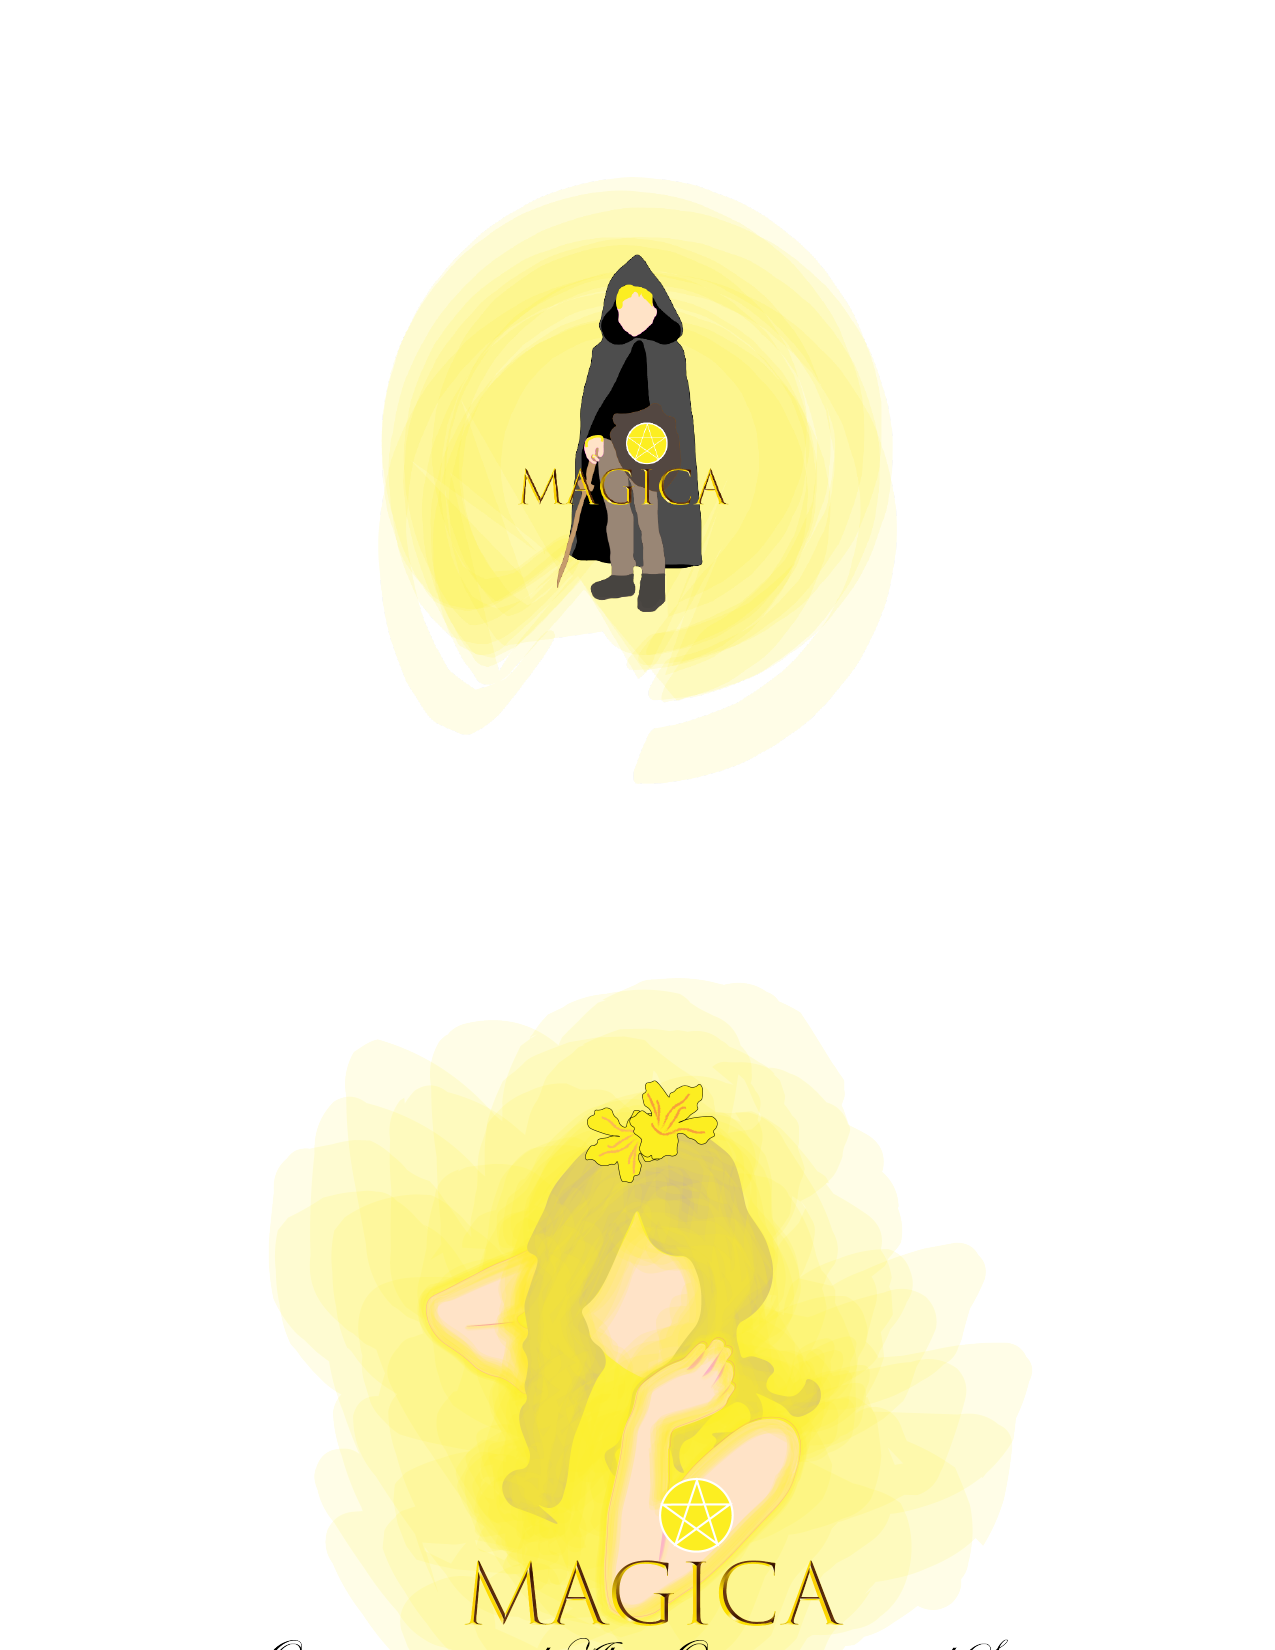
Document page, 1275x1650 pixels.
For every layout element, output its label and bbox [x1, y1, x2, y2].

picture [228, 921, 1062, 1650]
picture [378, 177, 897, 784]
